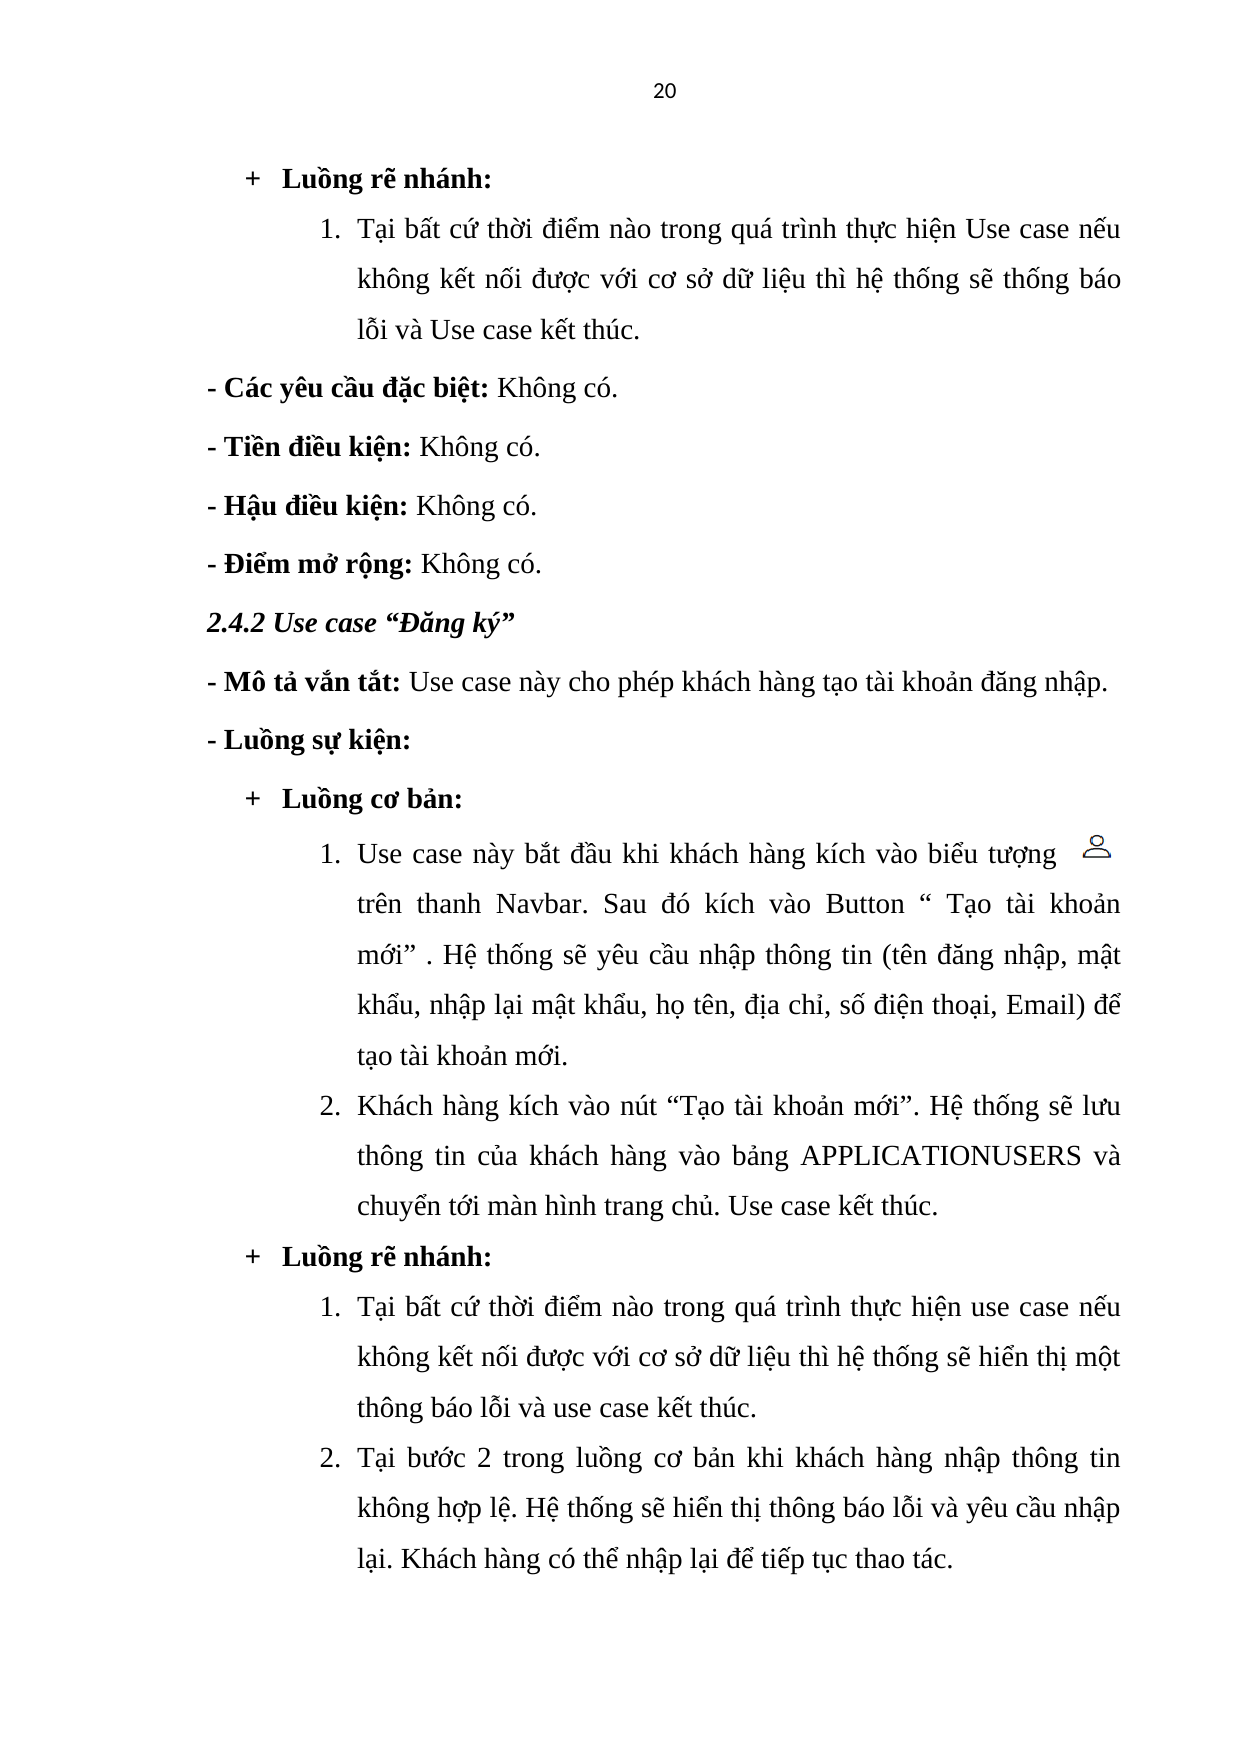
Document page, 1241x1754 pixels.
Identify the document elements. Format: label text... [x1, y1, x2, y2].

text - Tiền điều kiện: Không có. [207, 429, 1122, 463]
list Use case này bắt đầu khi khách hàng kích vào biểu tượng trên thanh Navbar. Sau đó kích vào Button “ Tạo tài khoản mới” . Hệ thống sẽ yêu cầu nhập thông tin (tên đăng nhập, mật khẩu, nhập lại mật khẩu, họ tên, địa chỉ, số điện thoại, Email) để tạo tài khoản mới. [319, 831, 1122, 1071]
text - Mô tả vắn tắt: Use case này cho phép khách hàng tạo tài khoản đăng nhập. [207, 664, 1122, 697]
text - Điểm mở rộng: Không có. [207, 547, 1122, 580]
picture [1067, 831, 1123, 864]
text - Luồng sự kiện: [207, 722, 1122, 756]
list Luồng rẽ nhánh: [244, 1239, 1122, 1272]
subtitle 2.4.2 Use case “Đăng ký” [207, 605, 1122, 639]
list Khách hàng kích vào nút “Tạo tài khoản mới”. Hệ thống sẽ lưu thông tin của khách hàng vào bảng APPLICATIONUSERS và chuyển tới màn hình trang chủ. Use case kết thúc. [319, 1088, 1122, 1222]
list Tại bước 2 trong luồng cơ bản khi khách hàng nhập thông tin không hợp lệ. Hệ thống sẽ hiển thị thông báo lỗi và yêu cầu nhập lại. Khách hàng có thể nhập lại để tiếp tục thao tác. [319, 1440, 1122, 1574]
list Tại bất cứ thời điểm nào trong quá trình thực hiện Use case nếu không kết nối được với cơ sở dữ liệu thì hệ thống sẽ thống báo lỗi và Use case kết thúc. [319, 211, 1122, 346]
text - Các yêu cầu đặc biệt: Không có. [207, 371, 1122, 404]
list Luồng cơ bản: [244, 781, 1122, 815]
text - Hậu điều kiện: Không có. [207, 488, 1122, 521]
list Tại bất cứ thời điểm nào trong quá trình thực hiện use case nếu không kết nối được với cơ sở dữ liệu thì hệ thống sẽ hiển thị một thông báo lỗi và use case kết thúc. [319, 1289, 1122, 1423]
list Luồng rẽ nhánh: [244, 161, 1122, 194]
